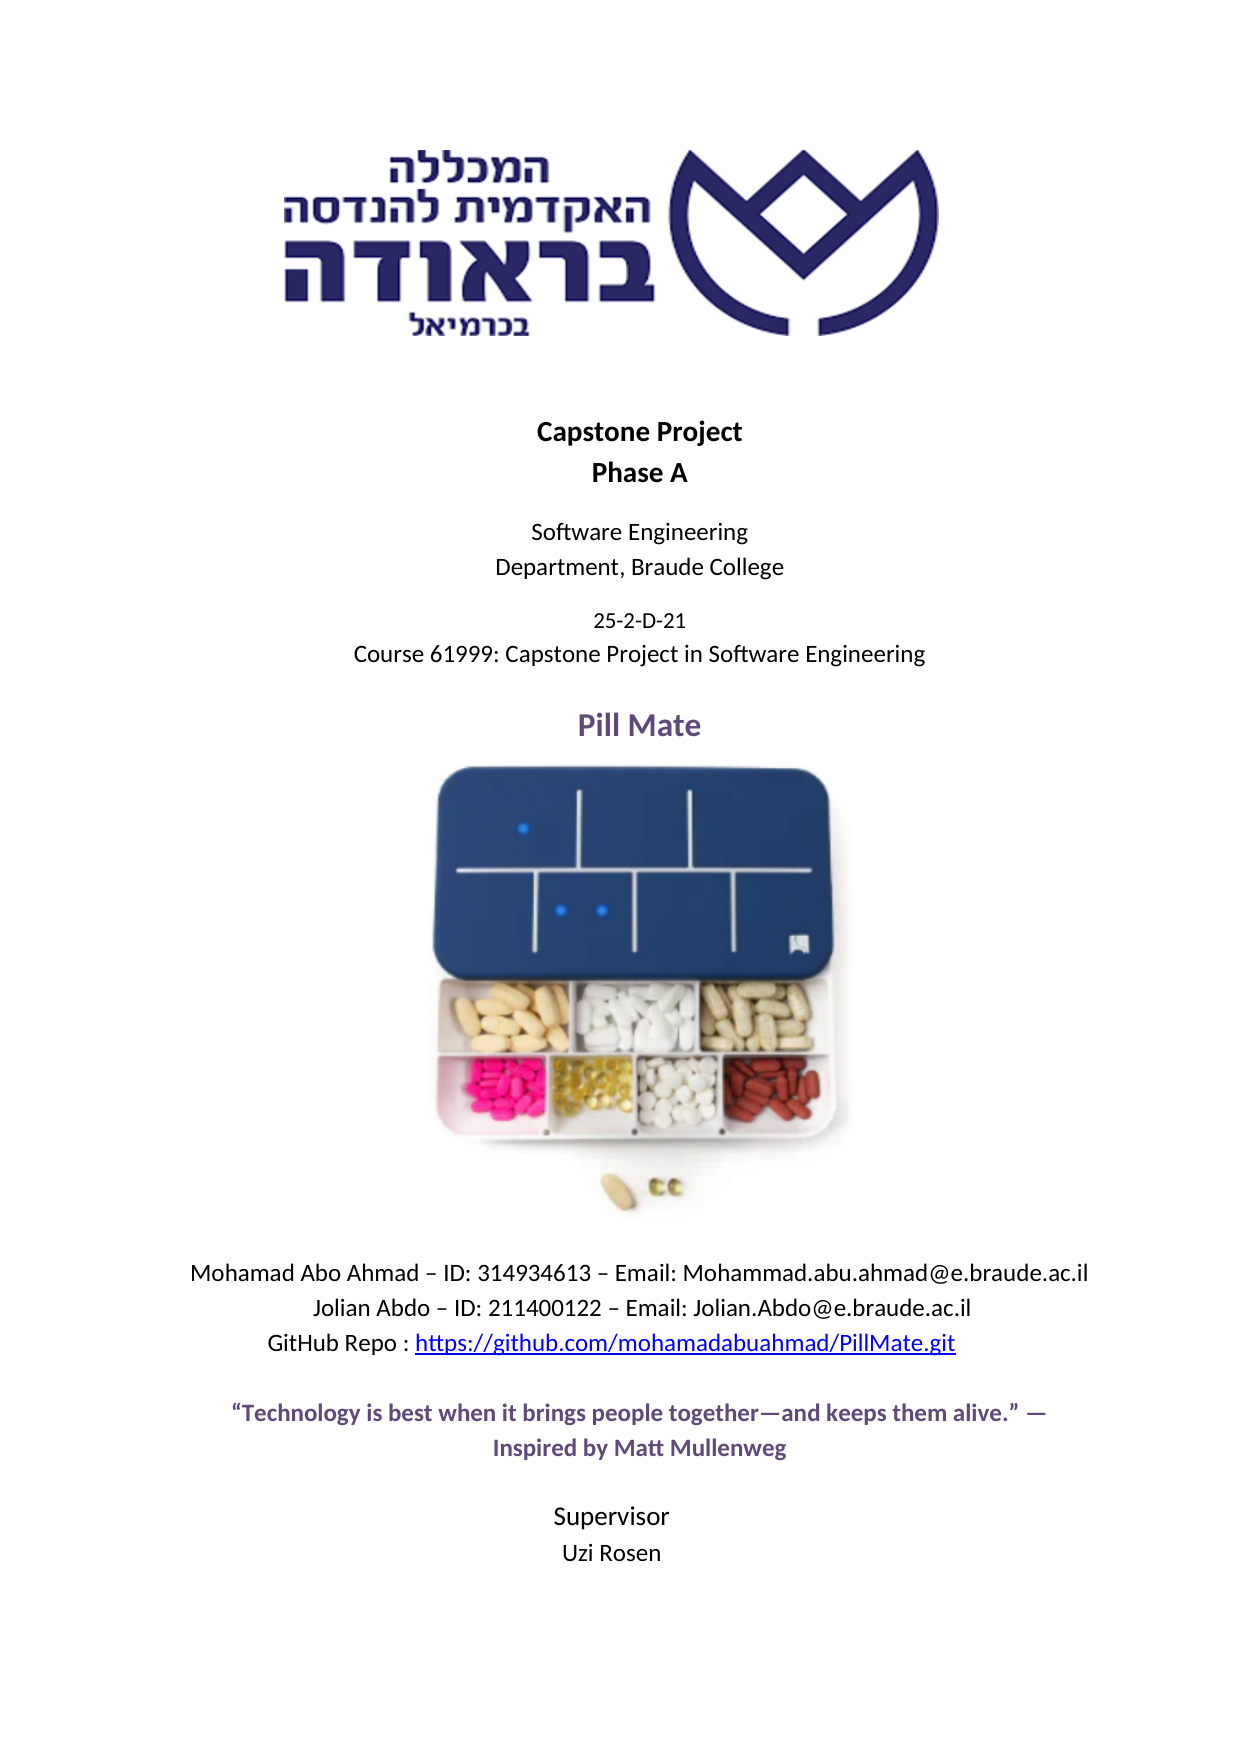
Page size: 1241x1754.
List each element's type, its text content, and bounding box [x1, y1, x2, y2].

text Uzi Rosen [133, 1537, 1090, 1567]
text Mohamad Abo Ahmad – ID: 314934613 – Email: Mohammad.abu.ahmad@e.braude.ac.il [189, 1257, 1090, 1287]
text GitHub Repo : https://github.com/mohamadabuahmad/PillMate.git [133, 1327, 1090, 1357]
text Pill Mate [189, 704, 1090, 744]
picture [284, 150, 939, 336]
text 25-2-D-21 [487, 606, 792, 634]
picture [390, 750, 889, 1223]
text Course 61999: Capstone Project in Software Engineering [189, 639, 1090, 669]
text Software Engineering Department, Braude College [487, 516, 792, 581]
text Jolian Abdo – ID: 211400122 – Email: Jolian.Abdo@e.braude.ac.il [189, 1292, 1090, 1322]
text Supervisor [133, 1499, 1090, 1532]
text Capstone Project Phase A [487, 413, 792, 489]
text “Technology is best when it brings people together—and keeps them alive.” — Inspired by Matt Mullenweg [189, 1397, 1090, 1462]
